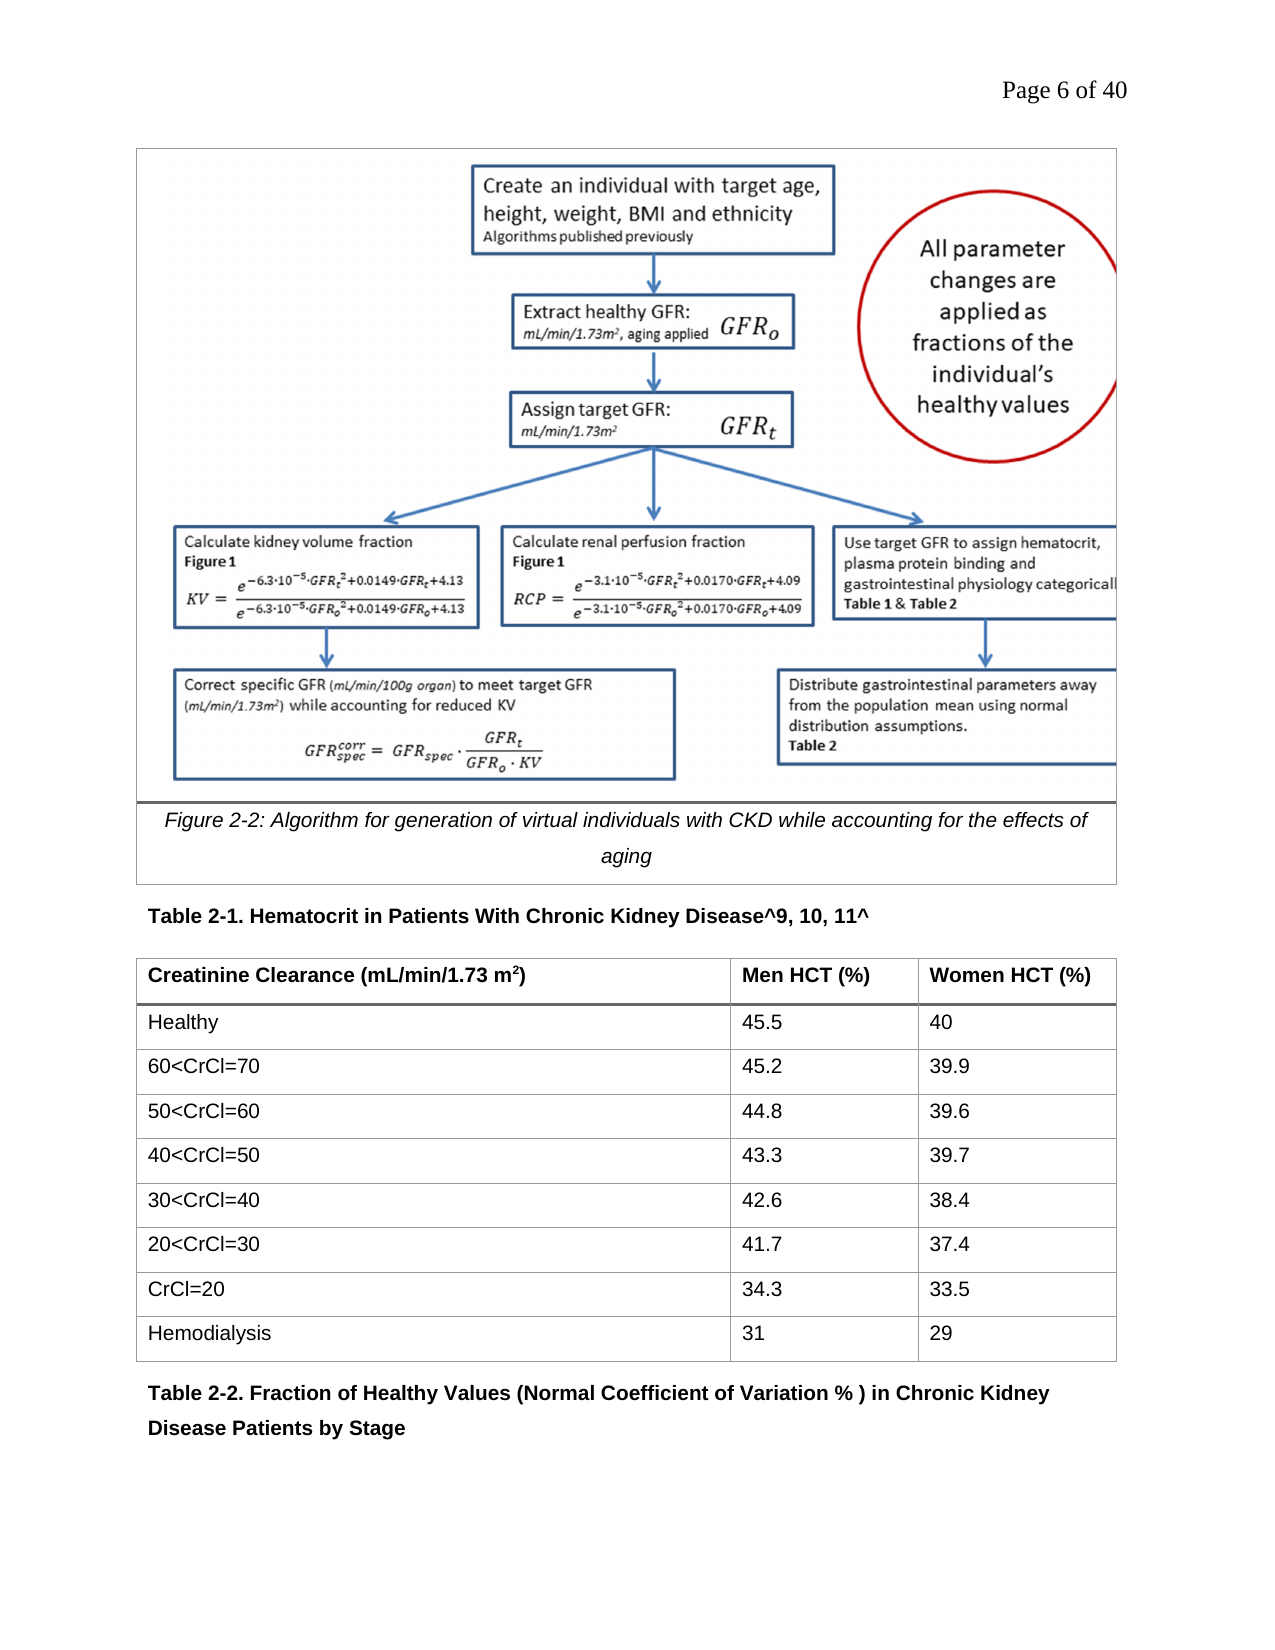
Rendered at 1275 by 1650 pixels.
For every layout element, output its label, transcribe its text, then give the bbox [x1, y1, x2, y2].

table_cell 40 [919, 1006, 1116, 1049]
table_cell 60<CrCl=70 [137, 1050, 730, 1094]
table_cell 33.5 [919, 1273, 1116, 1316]
table_cell Figure 2-2: Algorithm for generation of virtual individuals with CKD while accounting for the effects of aging [137, 804, 1116, 884]
table_cell 39.9 [919, 1050, 1116, 1094]
table_cell 37.4 [919, 1228, 1116, 1272]
table_cell 30<CrCl=40 [137, 1184, 730, 1227]
table_header Men HCT (%) [731, 959, 918, 1003]
table_cell 43.3 [731, 1139, 918, 1183]
table_cell CrCl=20 [137, 1273, 730, 1316]
table_cell 38.4 [919, 1184, 1116, 1227]
table_header Creatinine Clearance (mL/min/1.73 m2) [137, 959, 730, 1003]
picture [166, 152, 1117, 786]
table_cell Healthy [137, 1006, 730, 1049]
table_cell 29 [919, 1317, 1116, 1361]
table_header [137, 149, 1116, 801]
table_cell 40<CrCl=50 [137, 1139, 730, 1183]
text Table 2-2. Fraction of Healthy Values (Normal Coefficient of Variation % ) in Chronic Kidney Disease Patients by Stage [148, 1380, 1127, 1440]
table_cell 50<CrCl=60 [137, 1095, 730, 1138]
table_header Women HCT (%) [919, 959, 1116, 1003]
table_cell 39.6 [919, 1095, 1116, 1138]
table_cell 31 [731, 1317, 918, 1361]
table_cell 34.3 [731, 1273, 918, 1316]
text Table 2-1. Hematocrit in Patients With Chronic Kidney Disease^9, 10, 11^ [148, 903, 1127, 927]
table_cell 39.7 [919, 1139, 1116, 1183]
table_cell 42.6 [731, 1184, 918, 1227]
table_cell Hemodialysis [137, 1317, 730, 1361]
table_cell 20<CrCl=30 [137, 1228, 730, 1272]
table_cell 45.2 [731, 1050, 918, 1094]
table_cell 45.5 [731, 1006, 918, 1049]
table_cell 41.7 [731, 1228, 918, 1272]
table_cell 44.8 [731, 1095, 918, 1138]
